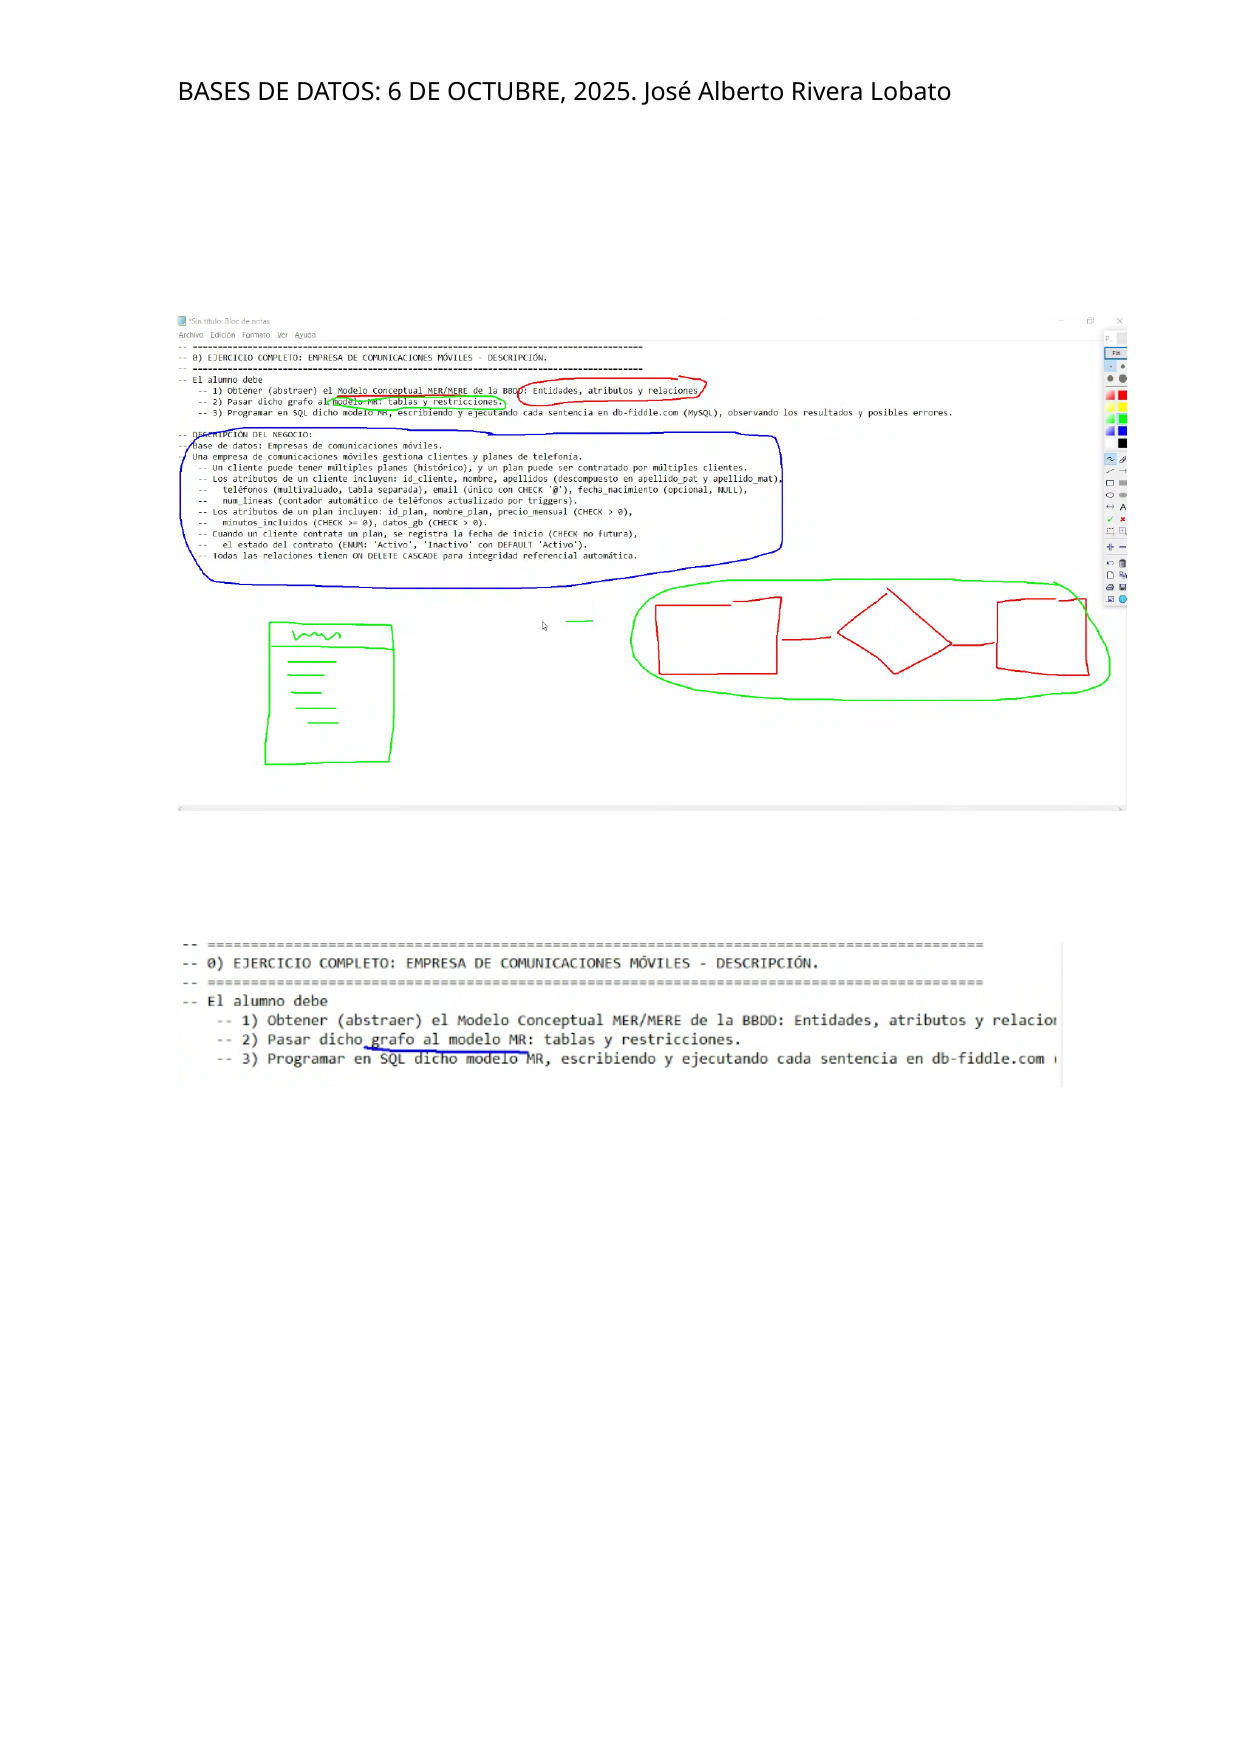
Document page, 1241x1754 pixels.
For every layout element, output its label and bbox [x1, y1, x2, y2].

picture [177, 315, 1128, 811]
picture [177, 943, 1063, 1087]
